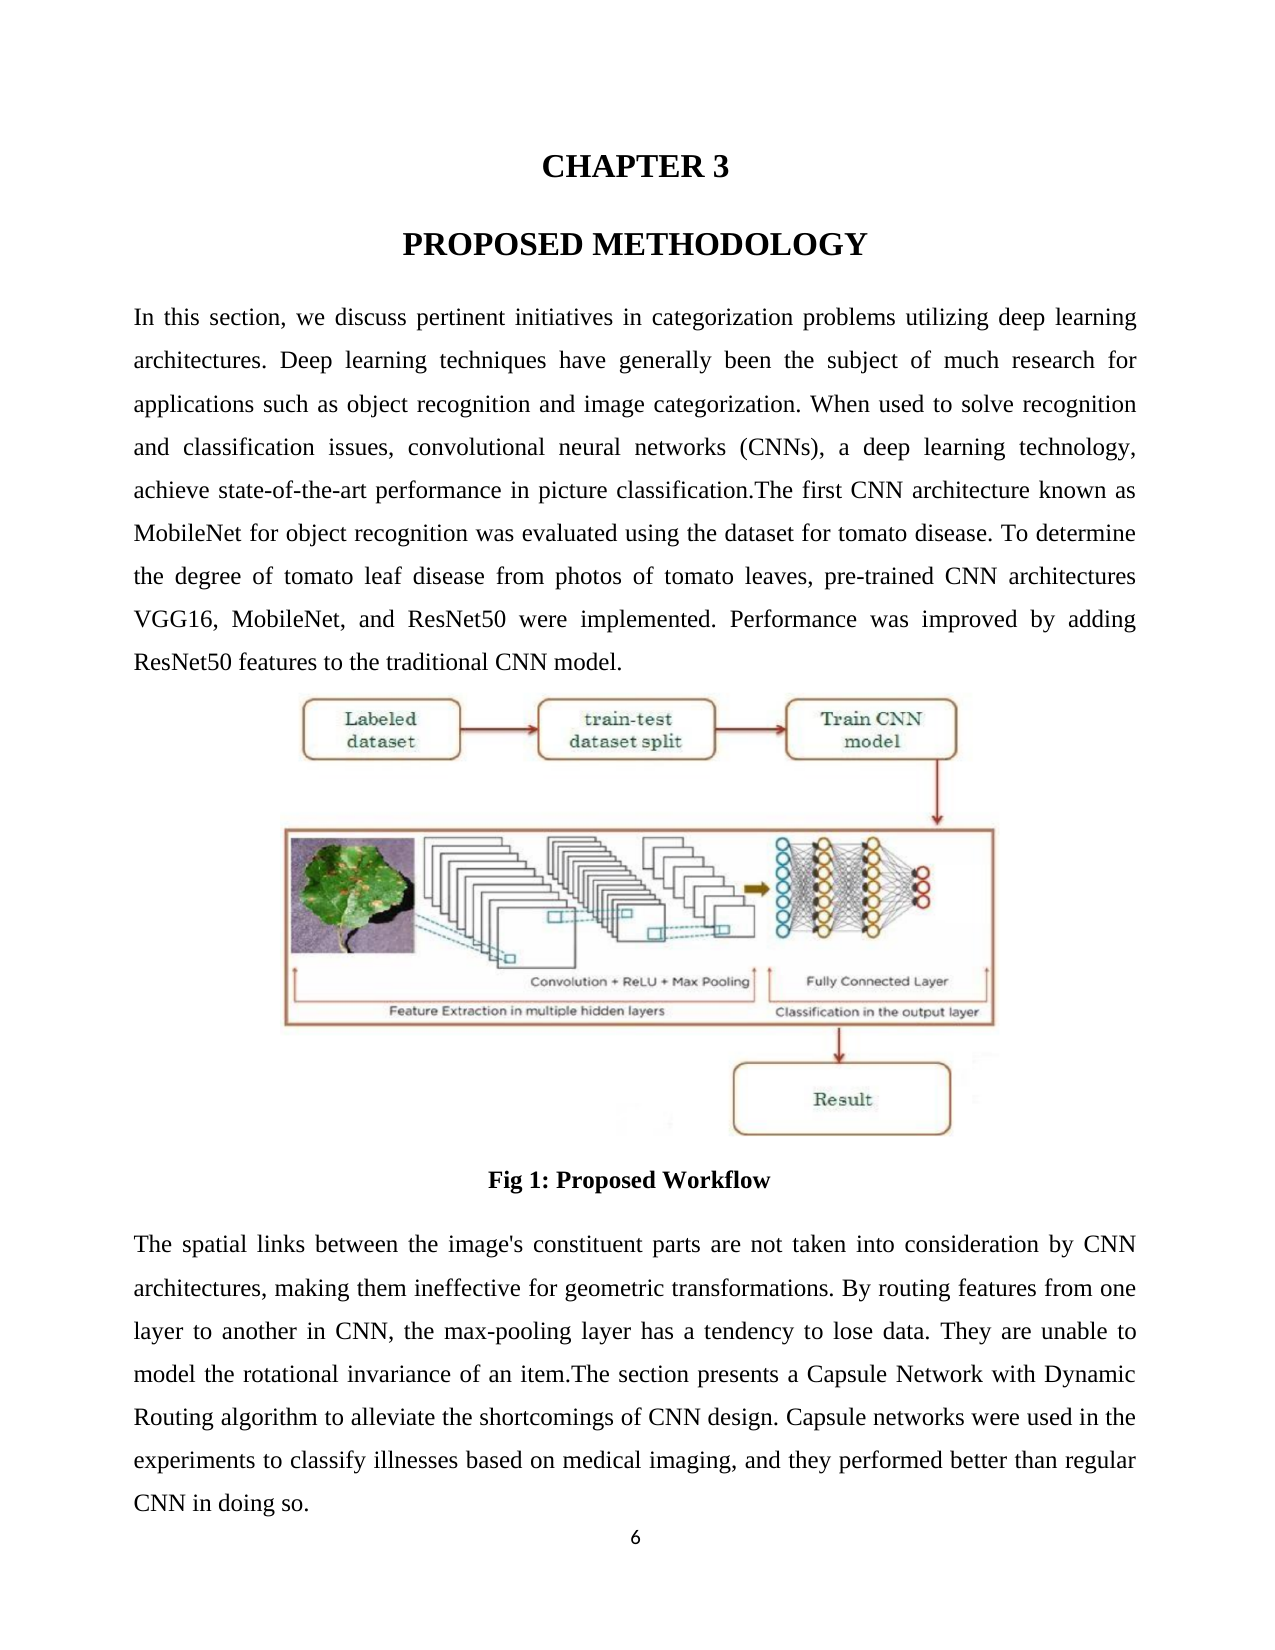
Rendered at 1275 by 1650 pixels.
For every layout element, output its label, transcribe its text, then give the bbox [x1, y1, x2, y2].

text CHAPTER 3 [133, 146, 1137, 184]
picture [193, 690, 1078, 1151]
text PROPOSED METHODOLOGY [133, 224, 1137, 262]
text In this section, we discuss pertinent initiatives in categorization problems utilizing deep learning architectures. Deep learning techniques have generally been the subject of much research for applications such as object recognition and image categorization. When used to solve recognition and classification issues, convolutional neural networks (CNNs), a deep learning technology, achieve state-of-the-art performance in picture classification.The first CNN architecture known as MobileNet for object recognition was evaluated using the dataset for tomato disease. To determine the degree of tomato leaf disease from photos of tomato leaves, pre-trained CNN architectures VGG16, MobileNet, and ResNet50 were implemented. Performance was improved by adding ResNet50 features to the traditional CNN model. [133, 302, 1137, 676]
text The spatial links between the image's constituent parts are not taken into consideration by CNN architectures, making them ineffective for geometric transformations. By routing features from one layer to another in CNN, the max-pooling layer has a tendency to lose data. They are unable to model the rotational invariance of an item.The section presents a Capsule Network with Dynamic Routing algorithm to alleviate the shortcomings of CNN design. Capsule networks were used in the experiments to classify illnesses based on medical imaging, and they performed better than regular CNN in doing so. [133, 1229, 1137, 1517]
text Fig 1: Proposed Workflow [133, 1165, 1125, 1194]
